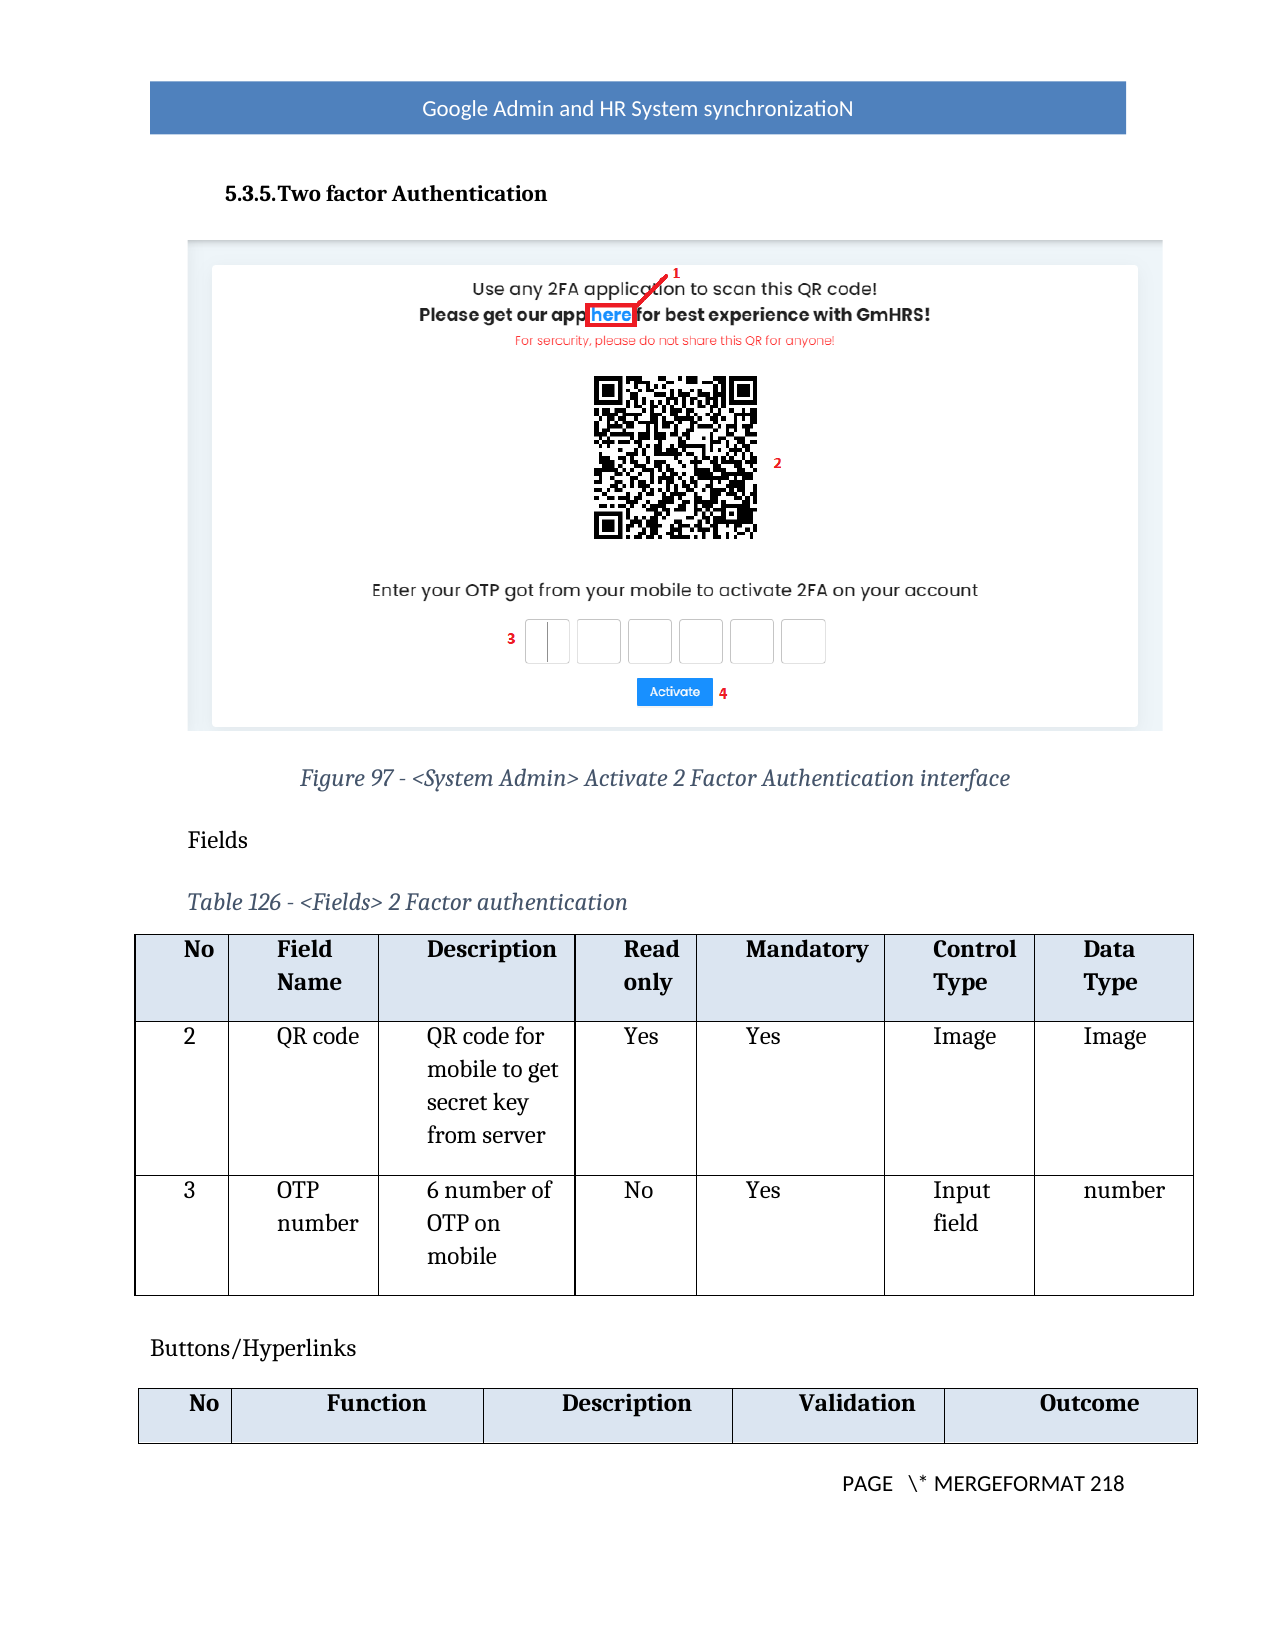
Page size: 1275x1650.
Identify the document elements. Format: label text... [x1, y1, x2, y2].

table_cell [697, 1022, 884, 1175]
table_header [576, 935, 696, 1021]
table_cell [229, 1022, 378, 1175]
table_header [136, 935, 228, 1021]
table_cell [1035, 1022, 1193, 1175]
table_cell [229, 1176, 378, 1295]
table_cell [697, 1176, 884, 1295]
subtitle Two factor Authentication [225, 181, 1125, 207]
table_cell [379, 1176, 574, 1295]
picture [187, 240, 1163, 731]
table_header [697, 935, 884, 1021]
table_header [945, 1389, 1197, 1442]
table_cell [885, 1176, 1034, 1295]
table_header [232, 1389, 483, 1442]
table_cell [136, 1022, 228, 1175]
list Buttons/Hyperlinks [150, 1296, 1125, 1363]
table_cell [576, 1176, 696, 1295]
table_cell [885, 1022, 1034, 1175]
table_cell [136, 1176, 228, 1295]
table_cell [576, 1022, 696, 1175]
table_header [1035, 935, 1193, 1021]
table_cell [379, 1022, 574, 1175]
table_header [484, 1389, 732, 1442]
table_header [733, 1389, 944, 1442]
text Table 126 - <Fields> 2 Factor authentication [150, 888, 1125, 917]
list Fields [187, 826, 1125, 854]
text Figure 97 - <System Admin> Activate 2 Factor Authentication interface [262, 763, 1125, 792]
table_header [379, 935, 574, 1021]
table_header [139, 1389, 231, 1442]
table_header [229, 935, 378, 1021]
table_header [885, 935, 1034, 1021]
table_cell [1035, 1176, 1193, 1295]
